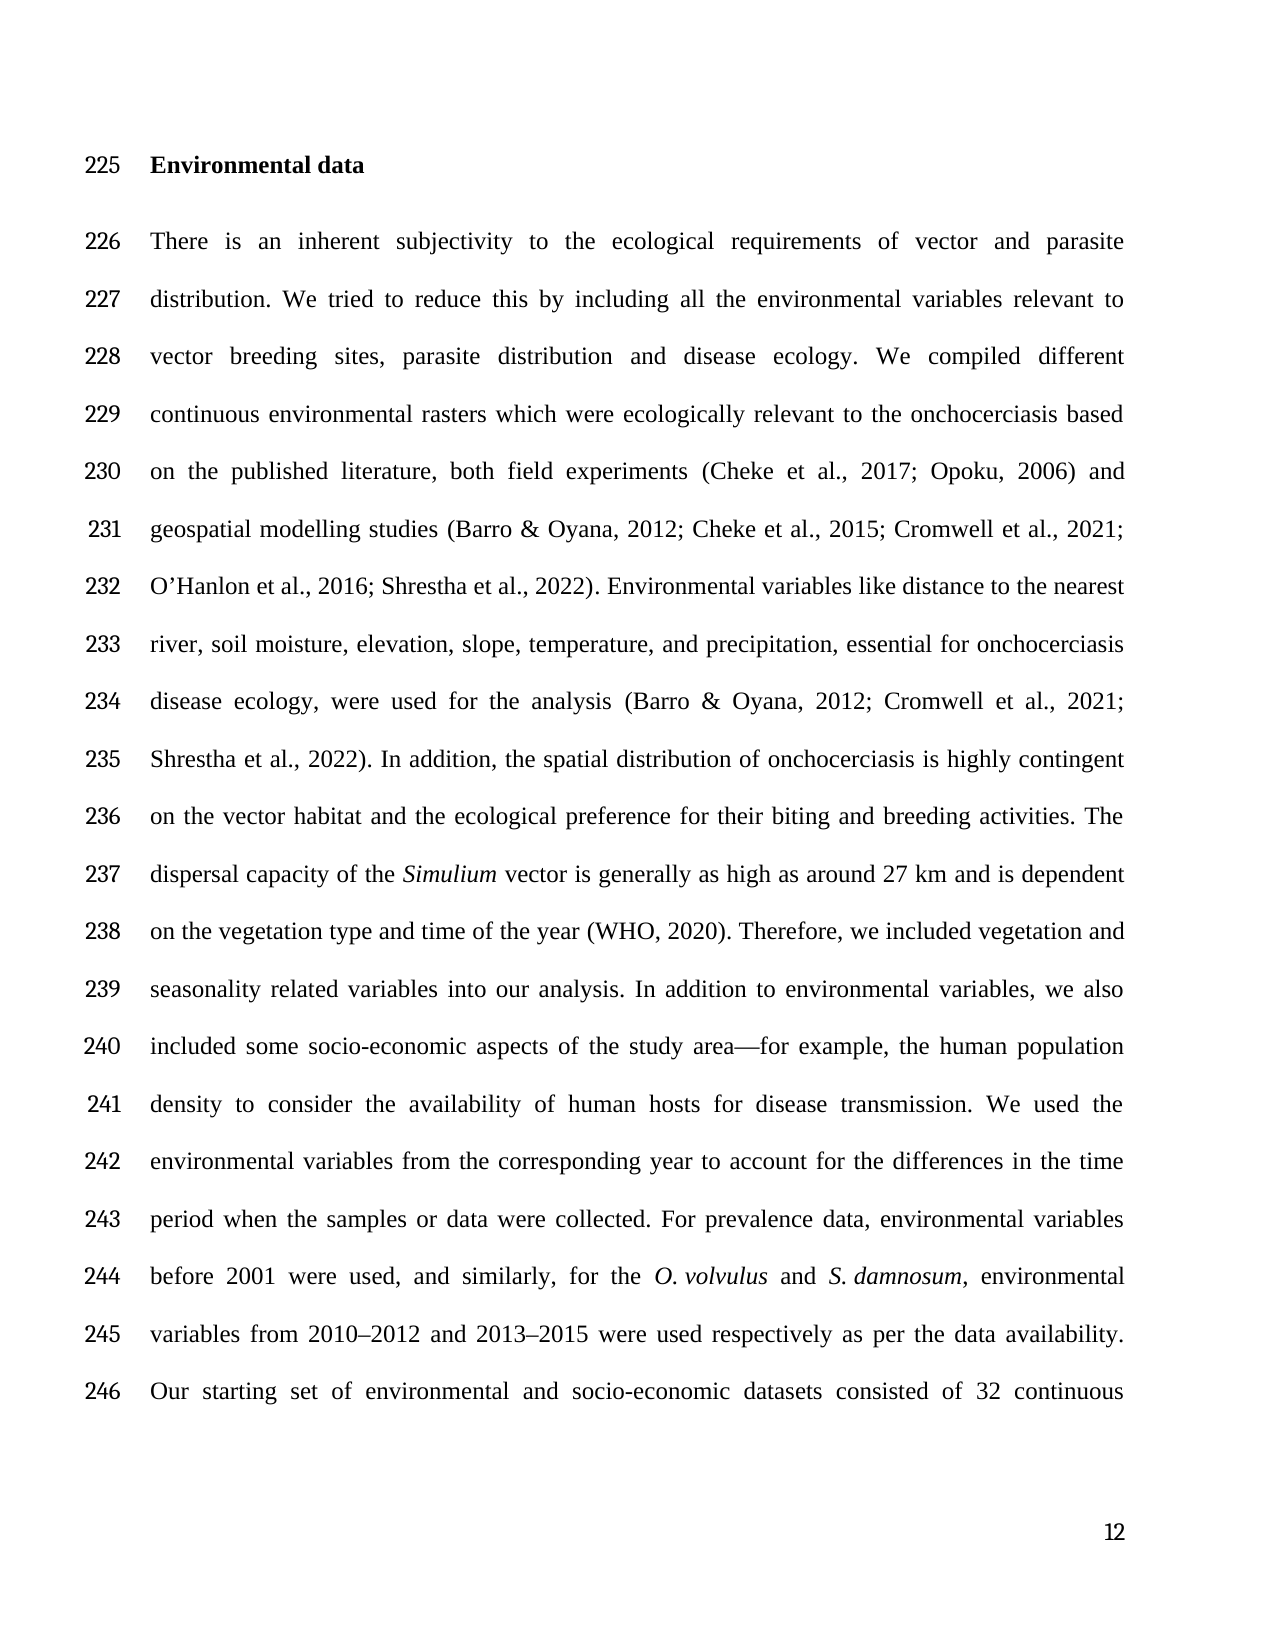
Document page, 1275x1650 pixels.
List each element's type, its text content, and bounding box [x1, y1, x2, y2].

subtitle Environmental data [150, 150, 1125, 179]
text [150, 226, 1125, 1405]
